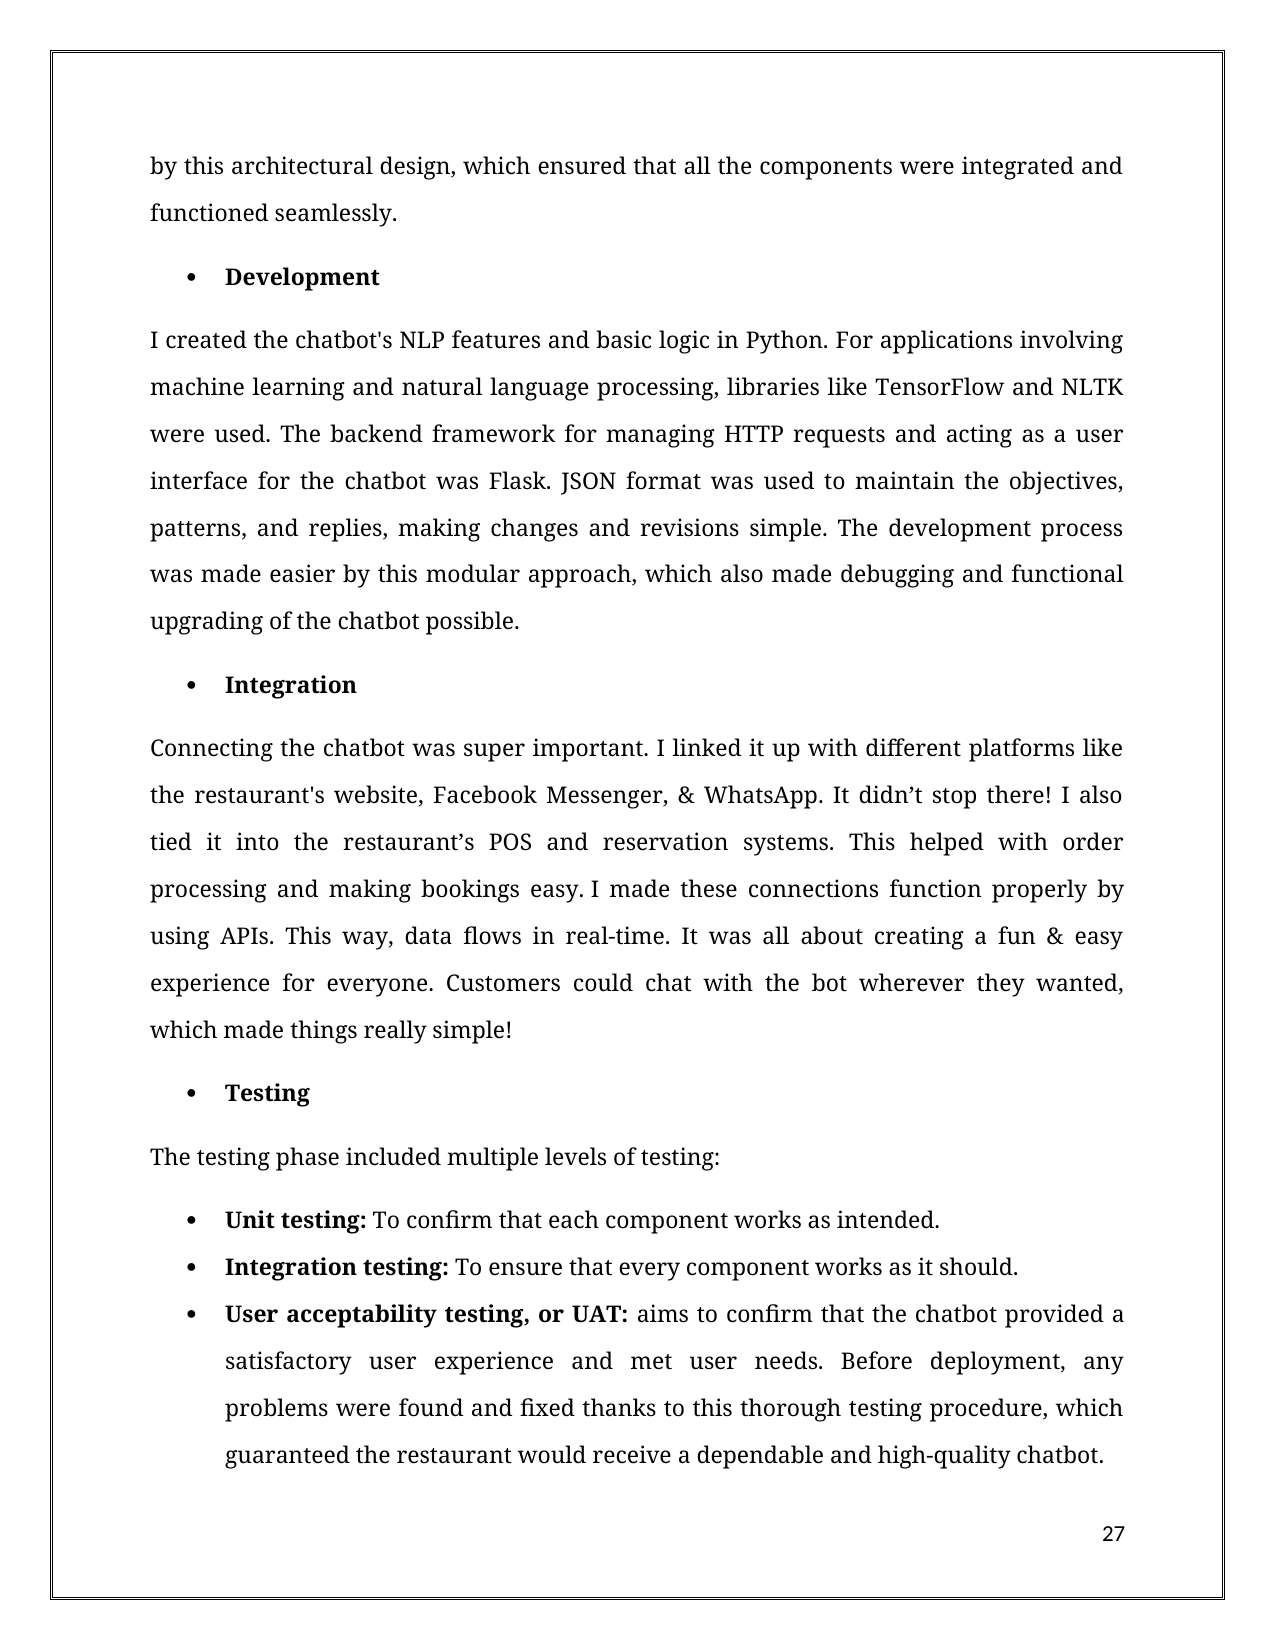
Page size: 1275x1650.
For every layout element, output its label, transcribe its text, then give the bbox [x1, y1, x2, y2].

list Integration [187, 669, 1125, 700]
list Unit testing: To confirm that each component works as intended. [187, 1204, 1125, 1235]
text Connecting the chatbot was super important. I linked it up with different platforms like the restaurant's website, Facebook Messenger, & WhatsApp. It didn’t stop there! I also tied it into the restaurant’s POS and reservation systems. This helped with order processing and making bookings easy. I made these connections function properly by using APIs. This way, data flows in real-time. It was all about creating a fun & easy experience for everyone. Customers could chat with the bot wherever they wanted, which made things really simple! [150, 732, 1125, 1045]
text I created the chatbot's NLP features and basic logic in Python. For applications involving machine learning and natural language processing, libraries like TensorFlow and NLTK were used. The backend framework for managing HTTP requests and acting as a user interface for the chatbot was Flask. JSON format was used to maintain the objectives, patterns, and replies, making changes and revisions simple. The development process was made easier by this modular approach, which also made debugging and functional upgrading of the chatbot possible. [150, 324, 1125, 636]
list Integration testing: To ensure that every component works as it should. [187, 1251, 1125, 1282]
list Testing [187, 1077, 1125, 1108]
list Development [187, 260, 1125, 292]
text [150, 150, 1125, 228]
list User acceptability testing, or UAT: aims to confirm that the chatbot provided a satisfactory user experience and met user needs. Before deployment, any problems were found and fixed thanks to this thorough testing procedure, which guaranteed the restaurant would receive a dependable and high-quality chatbot. [187, 1298, 1125, 1470]
text The testing phase included multiple levels of testing: [150, 1141, 1125, 1172]
